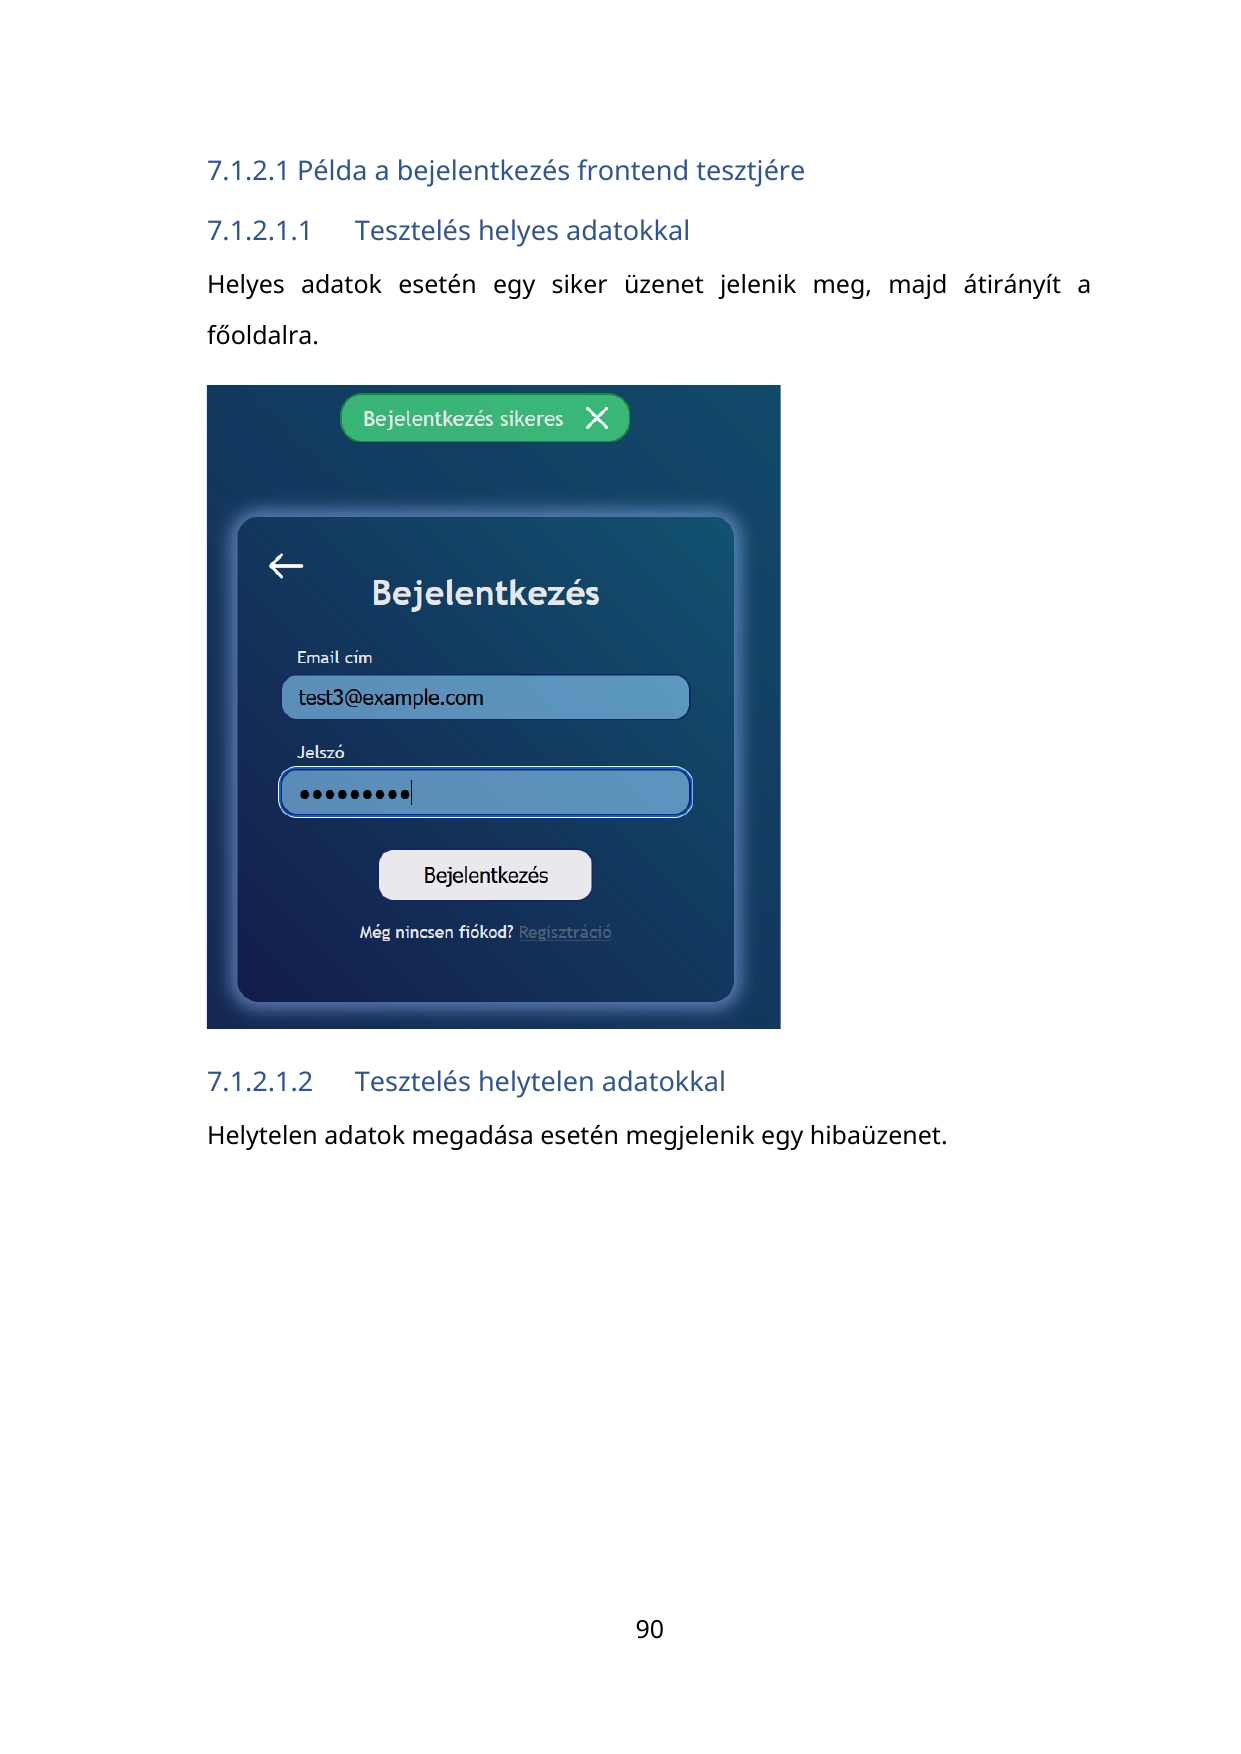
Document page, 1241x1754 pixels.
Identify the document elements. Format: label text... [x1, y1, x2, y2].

text Helytelen adatok megadása esetén megjelenik egy hibaüzenet. [207, 1117, 1092, 1151]
subtitle Tesztelés helytelen adatokkal [207, 1062, 1092, 1099]
subtitle Példa a bejelentkezés frontend tesztjére [207, 152, 1092, 189]
picture [206, 385, 781, 1029]
subtitle Tesztelés helyes adatokkal [207, 211, 1092, 248]
text Helyes adatok esetén egy siker üzenet jelenik meg, majd átirányít a főoldalra. [207, 267, 1092, 352]
